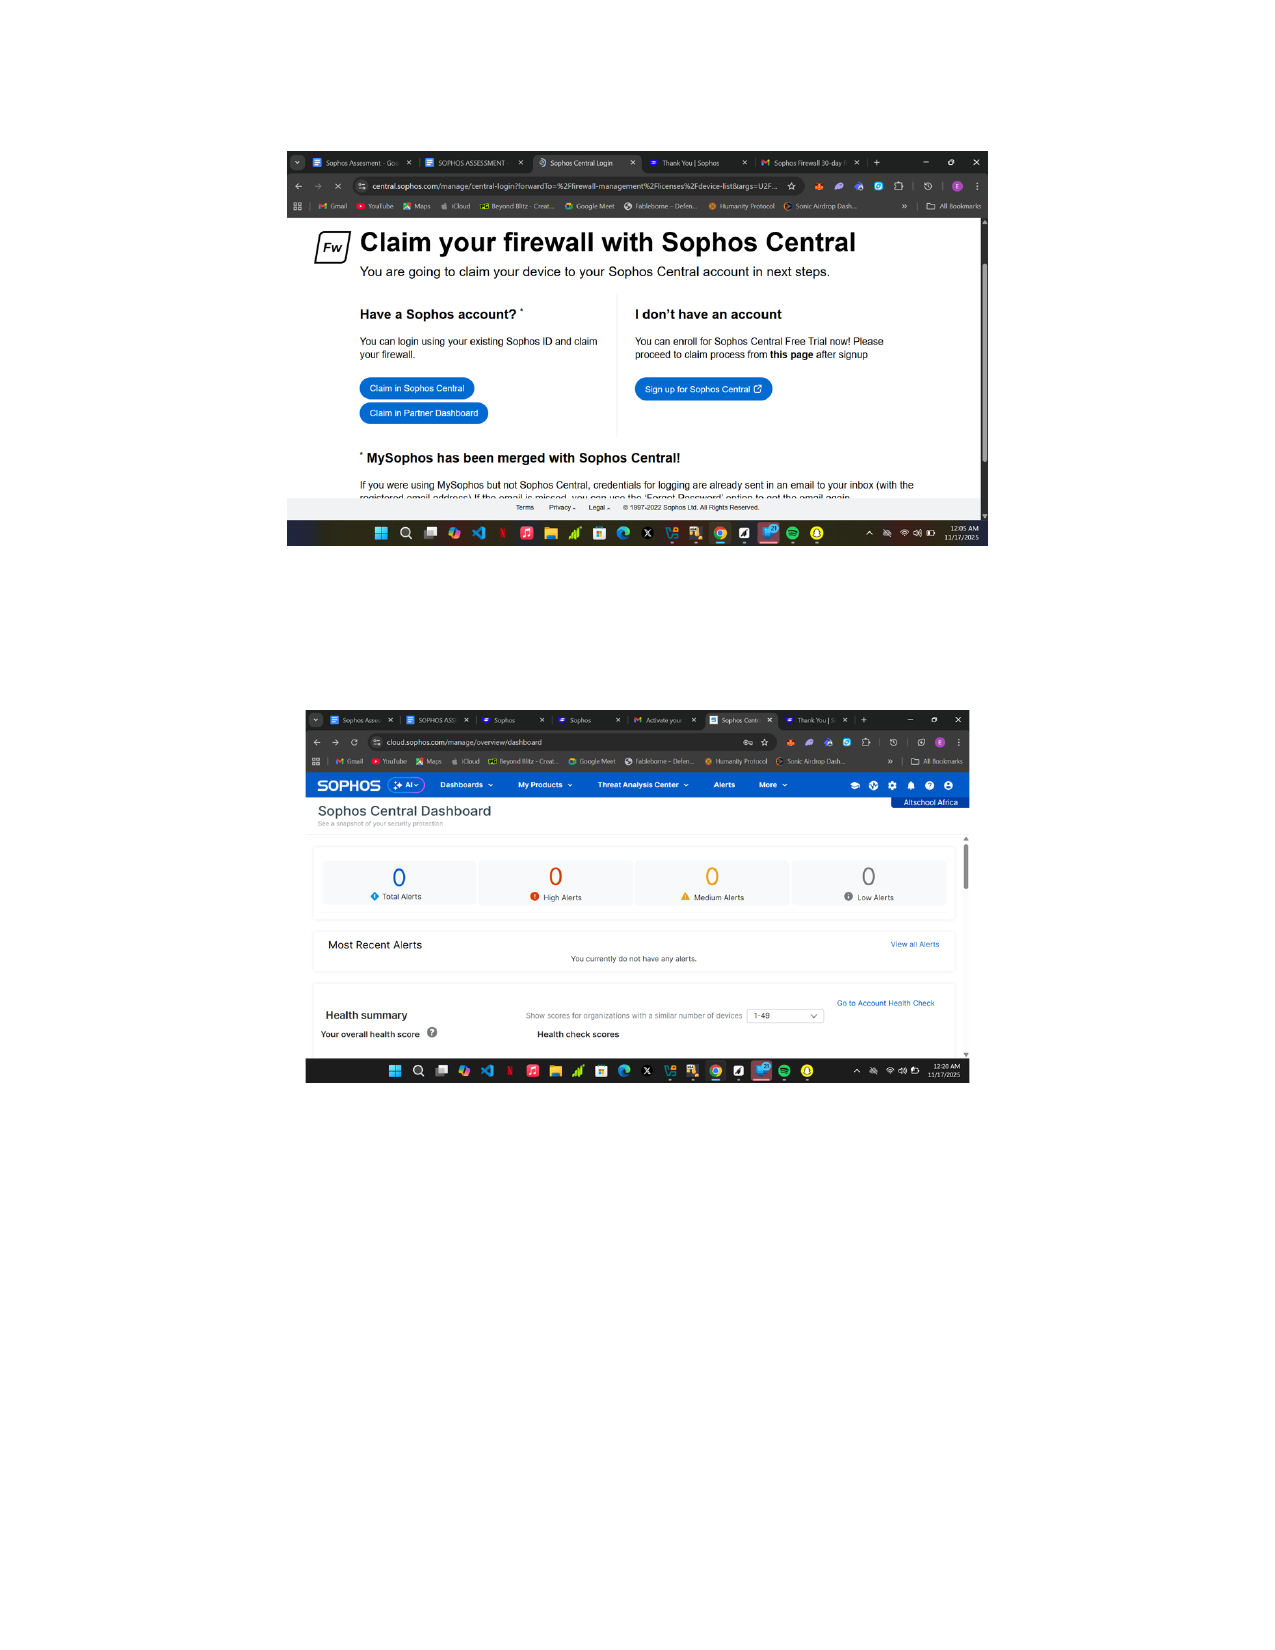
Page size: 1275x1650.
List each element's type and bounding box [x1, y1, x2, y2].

picture [287, 151, 988, 546]
picture [305, 710, 970, 1083]
